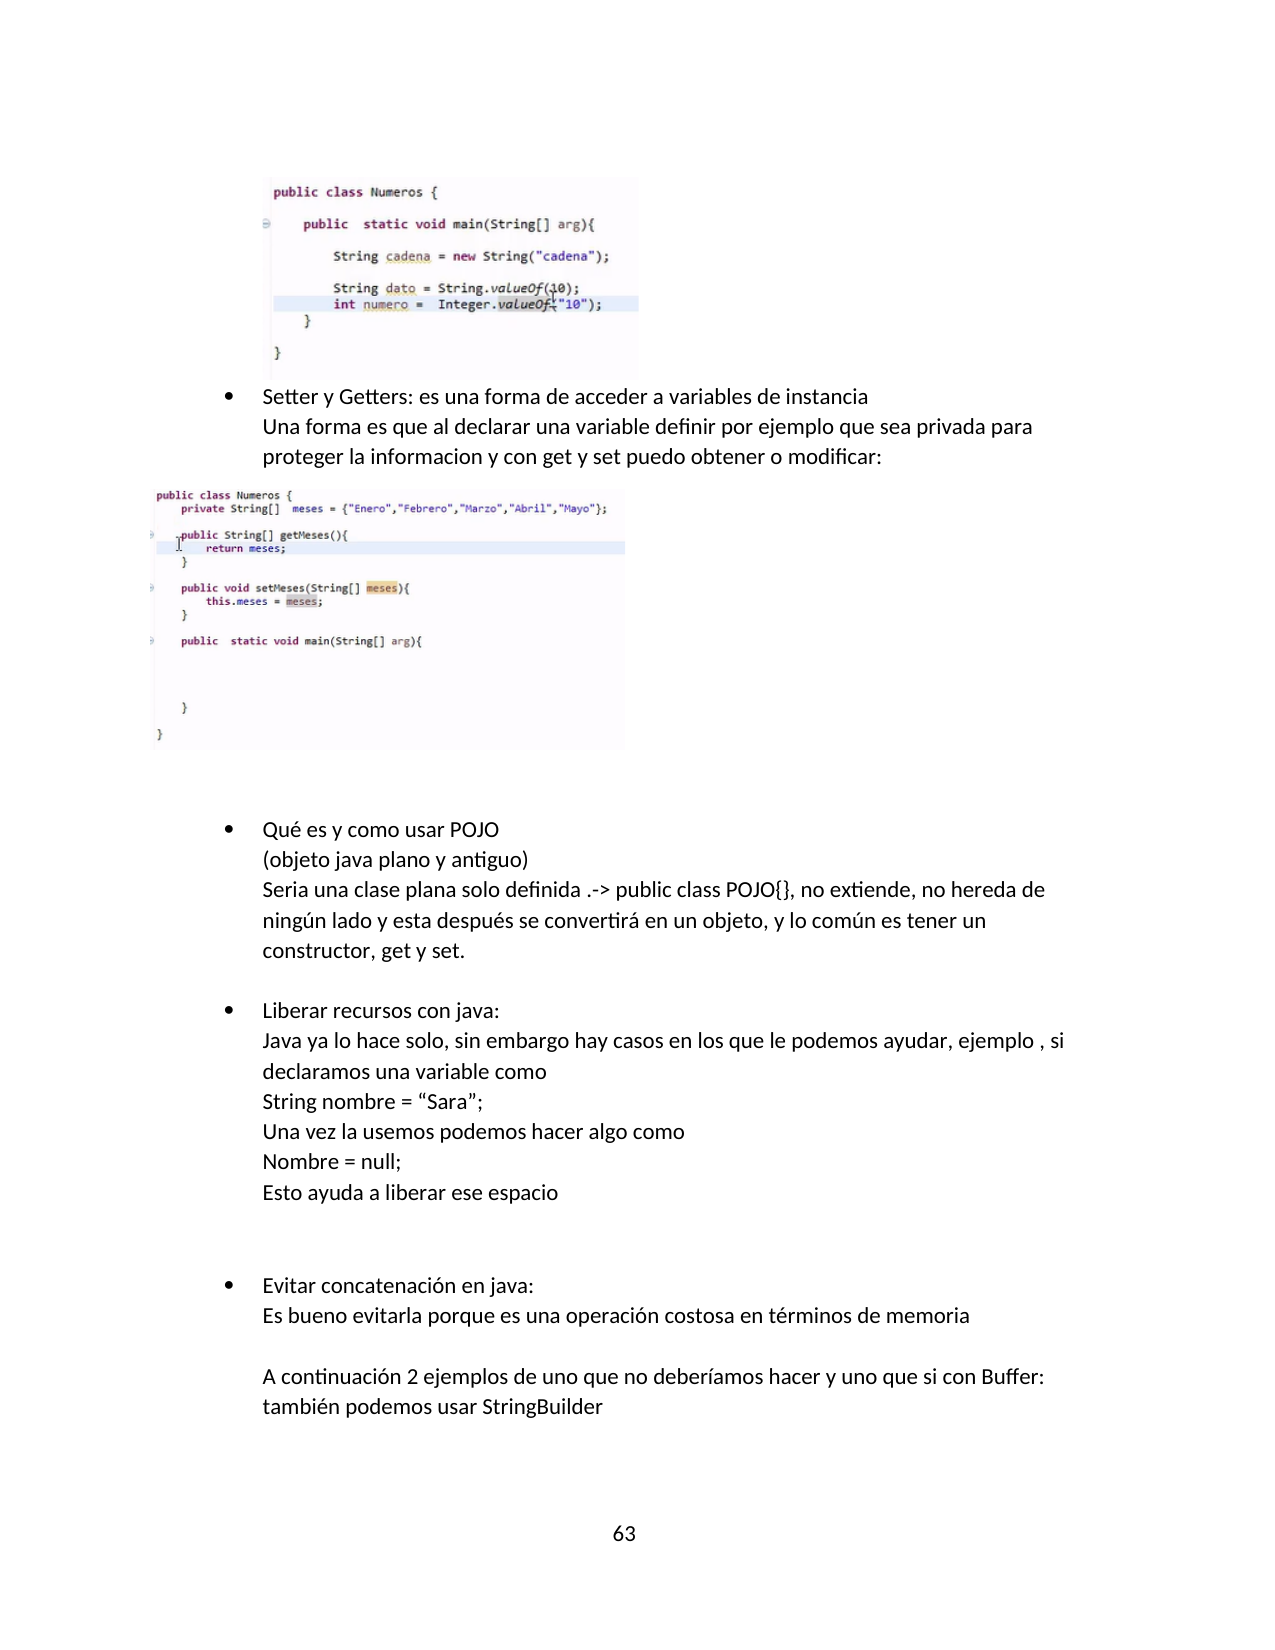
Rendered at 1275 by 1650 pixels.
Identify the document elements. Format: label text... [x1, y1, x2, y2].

list Evitar concatenación en java: [225, 1271, 1098, 1299]
list (objeto java plano y antiguo) [262, 845, 1098, 873]
picture [262, 177, 639, 380]
list A continuación 2 ejemplos de uno que no deberíamos hacer y uno que si con Buffer: [262, 1362, 1098, 1390]
list Setter y Getters: es una forma de acceder a variables de instancia [225, 382, 1098, 410]
list Qué es y como usar POJO [225, 815, 1098, 843]
list Una vez la usemos podemos hacer algo como [262, 1117, 1098, 1145]
list String nombre = “Sara”; [262, 1087, 1098, 1115]
list Esto ayuda a liberar ese espacio [262, 1178, 1098, 1206]
picture [150, 489, 625, 750]
list Una forma es que al declarar una variable definir por ejemplo que sea privada para proteger la informacion y con get y set puedo obtener o modificar: [262, 412, 1098, 470]
list Nombre = null; [262, 1147, 1098, 1175]
list Es bueno evitarla porque es una operación costosa en términos de memoria [262, 1302, 1098, 1329]
list Seria una clase plana solo definida .-> public class POJO{}, no extiende, no hereda de ningún lado y esta después se convertirá en un objeto, y lo común es tener un constructor, get y set. [262, 876, 1098, 964]
list Java ya lo hace solo, sin embargo hay casos en los que le podemos ayudar, ejemplo , si declaramos una variable como [262, 1027, 1098, 1085]
list Liberar recursos con java: [225, 996, 1098, 1024]
list también podemos usar StringBuilder [262, 1392, 1098, 1420]
